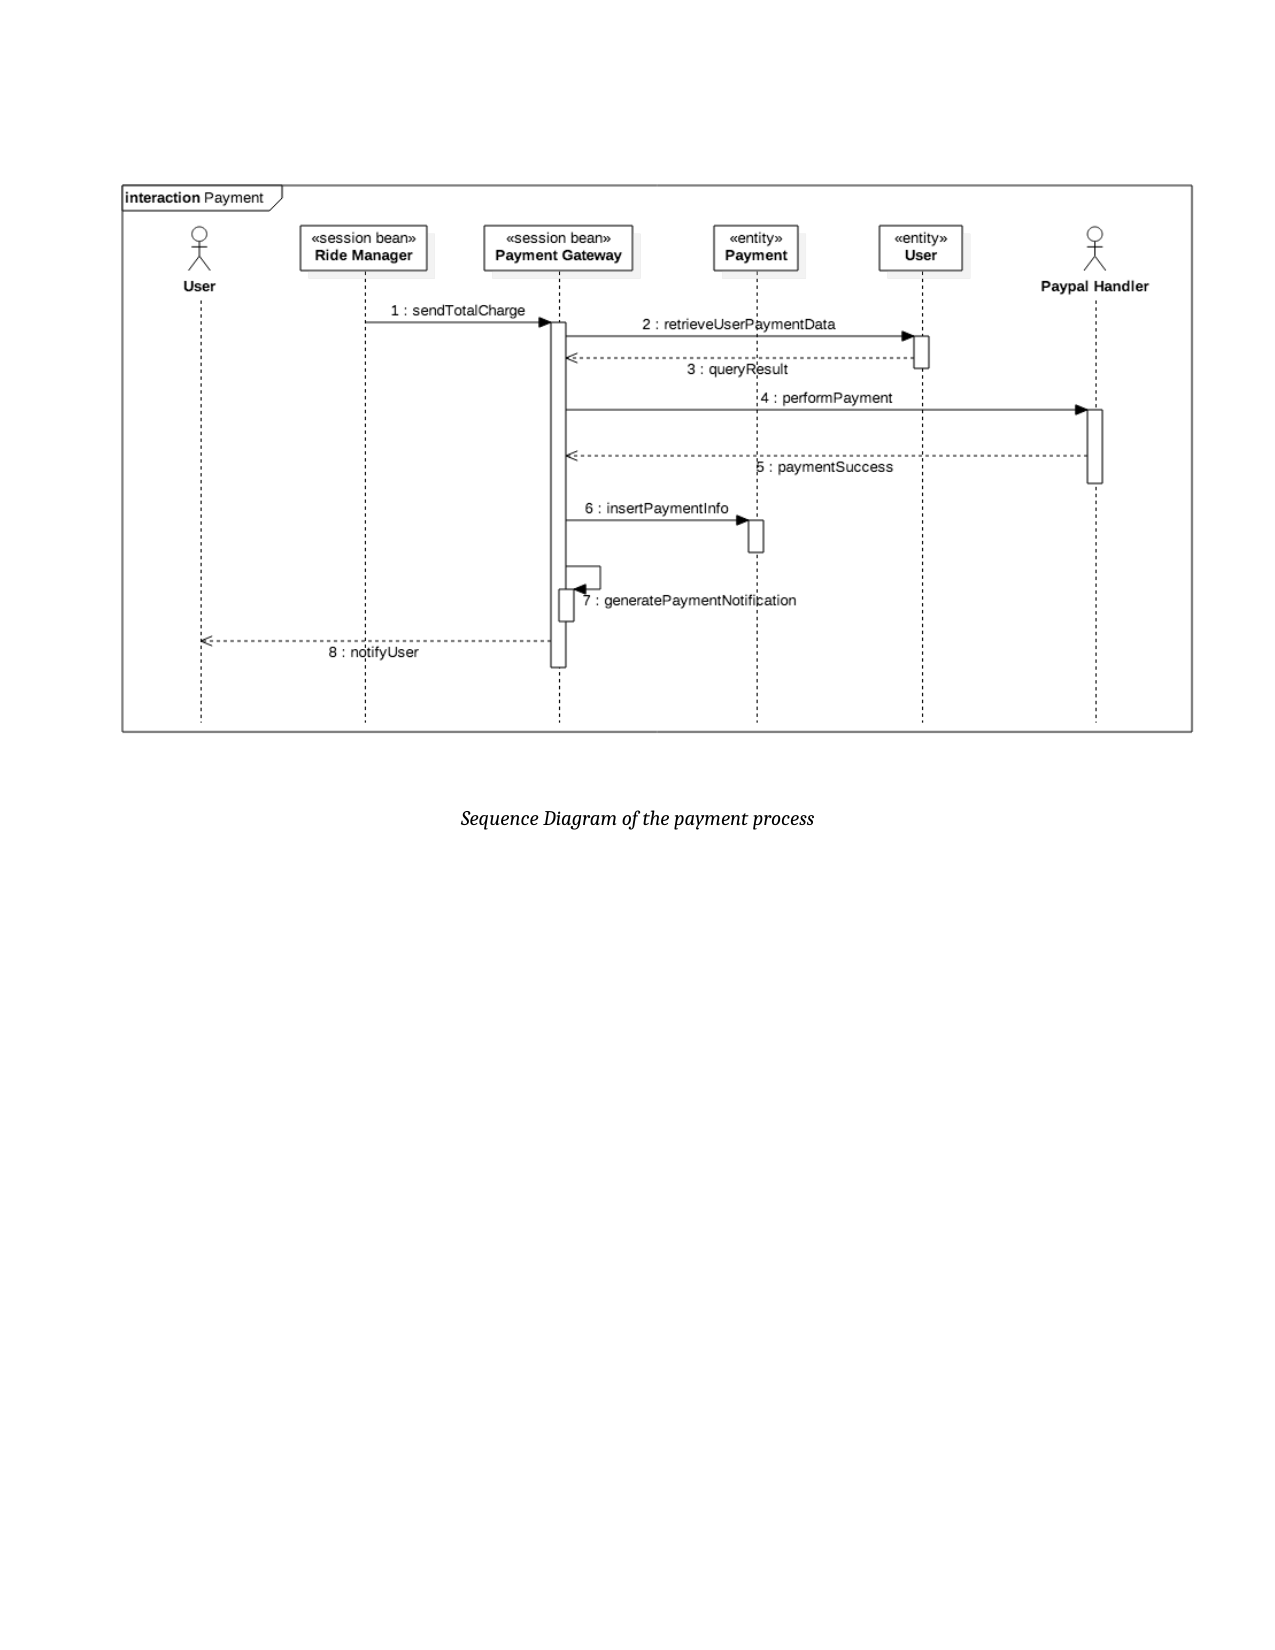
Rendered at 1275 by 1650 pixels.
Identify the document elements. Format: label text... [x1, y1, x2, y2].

picture [111, 175, 1238, 778]
text Sequence Diagram of the payment process [187, 806, 1088, 830]
